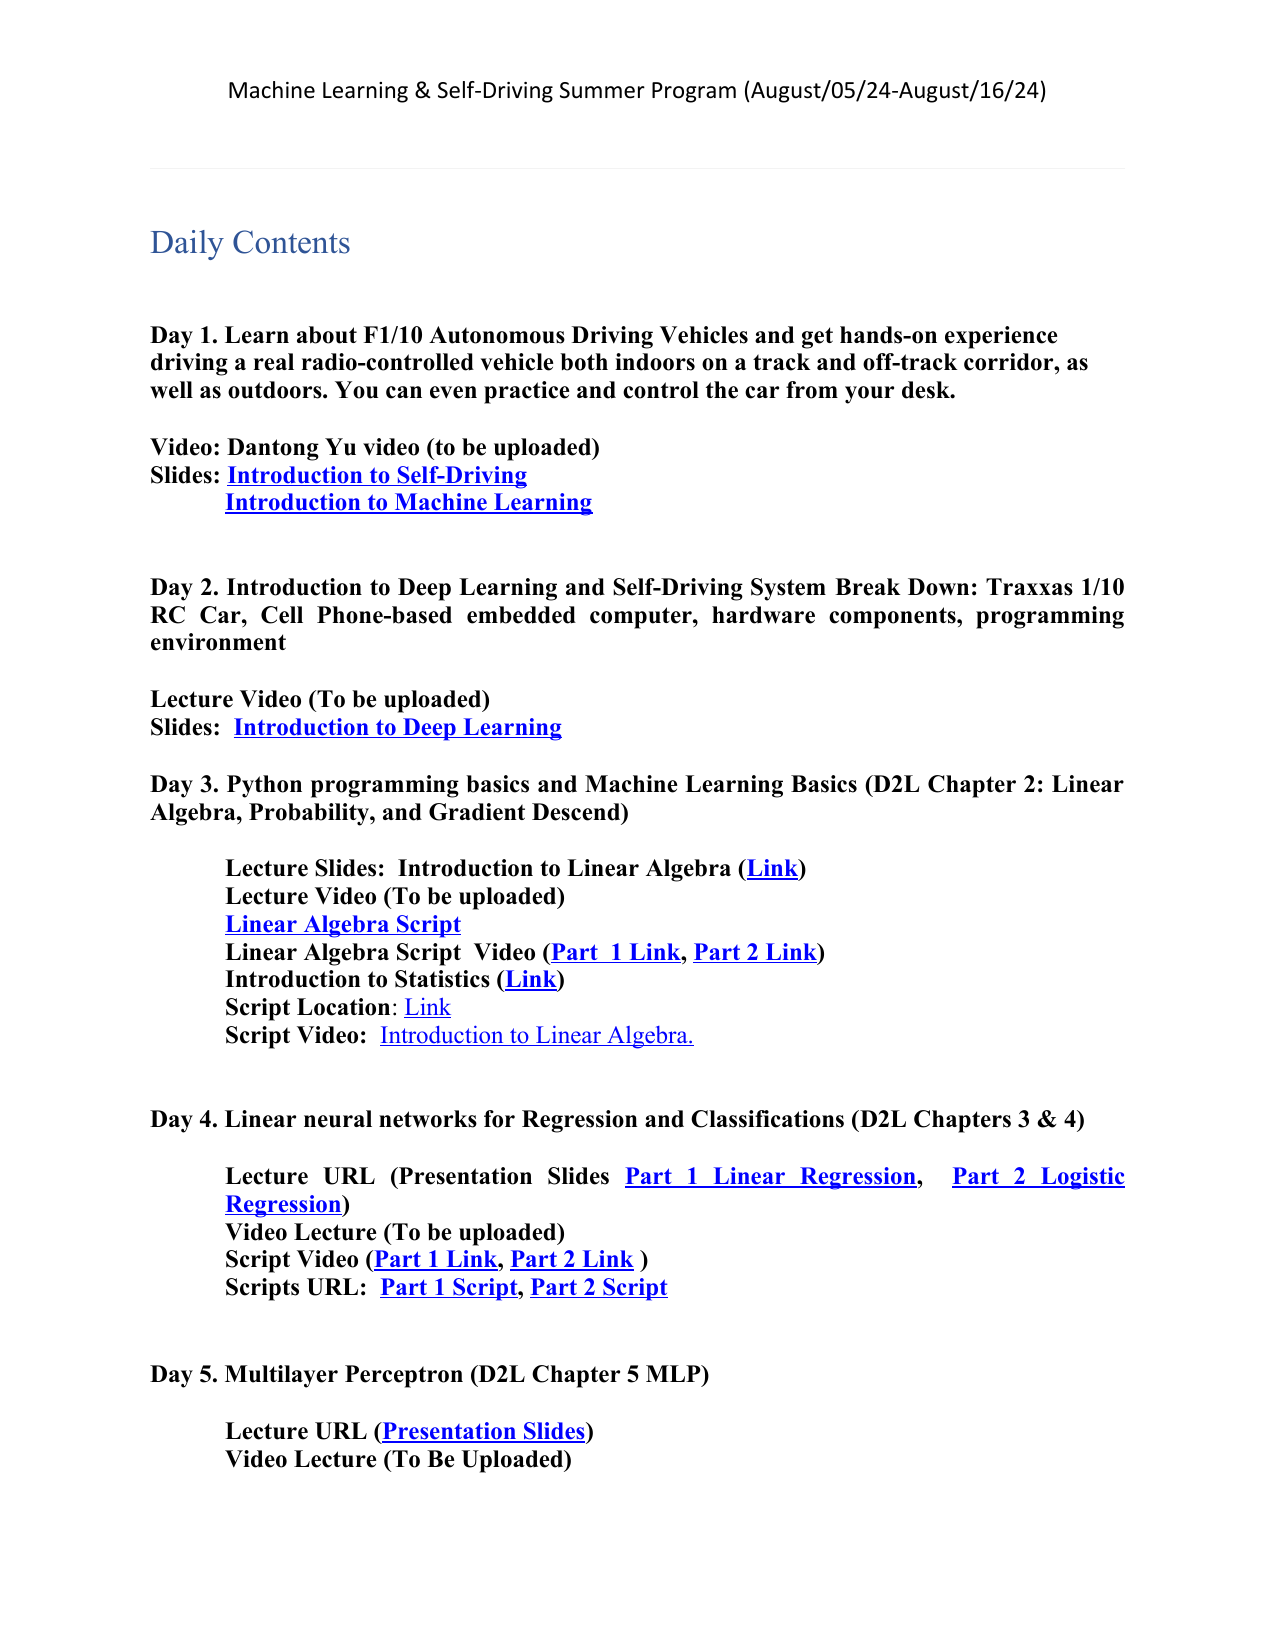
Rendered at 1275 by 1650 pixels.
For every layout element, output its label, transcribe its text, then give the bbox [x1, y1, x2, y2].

subtitle Lecture Video (To be uploaded) [225, 882, 1125, 910]
subtitle Day 1. Learn about F1/10 Autonomous Driving Vehicles and get hands-on experience driving a real radio-controlled vehicle both indoors on a track and off-track corridor, as well as outdoors. You can even practice and control the car from your desk. [150, 321, 1125, 404]
subtitle Lecture Slides: Introduction to Linear Algebra (Link) [225, 854, 1125, 882]
subtitle Day 3. Python programming basics and Machine Learning Basics (D2L Chapter 2: Linear Algebra, Probability, and Gradient Descend) [150, 770, 1125, 825]
subtitle Slides: Introduction to Self-Driving [150, 461, 1125, 488]
subtitle Script Video (Part 1 Link, Part 2 Link ) [225, 1245, 1125, 1273]
subtitle Day 2. Introduction to Deep Learning and Self-Driving System Break Down: Traxxas 1/10 RC Car, Cell Phone-based embedded computer, hardware components, programming environment [150, 573, 1125, 656]
subtitle Linear Algebra Script Video (Part 1 Link, Part 2 Link) [225, 938, 1125, 965]
subtitle Video Lecture (To be uploaded) [225, 1218, 1125, 1245]
subtitle Video: Dantong Yu video (to be uploaded) [150, 433, 1125, 461]
subtitle Day 5. Multilayer Perceptron (D2L Chapter 5 MLP) [150, 1361, 1125, 1388]
subtitle Daily Contents [150, 224, 1125, 261]
subtitle Lecture URL (Presentation Slides) [225, 1417, 1125, 1445]
subtitle Introduction to Statistics (Link) [225, 965, 1125, 993]
subtitle Linear Algebra Script [225, 910, 1125, 938]
text Script Video: Introduction to Linear Algebra. [225, 1021, 1125, 1048]
subtitle Introduction to Machine Learning [150, 488, 1125, 516]
text Script Location: Link [225, 993, 1125, 1021]
subtitle Video Lecture (To Be Uploaded) [225, 1445, 1125, 1473]
subtitle Day 4. Linear neural networks for Regression and Classifications (D2L Chapters 3 & 4) [150, 1105, 1125, 1133]
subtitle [225, 1273, 1125, 1301]
subtitle Lecture URL (Presentation Slides Part 1 Linear Regression, Part 2 Logistic Regression) [225, 1162, 1125, 1218]
subtitle Lecture Video (To be uploaded) [150, 685, 1125, 713]
subtitle Slides: Introduction to Deep Learning [150, 713, 1125, 741]
